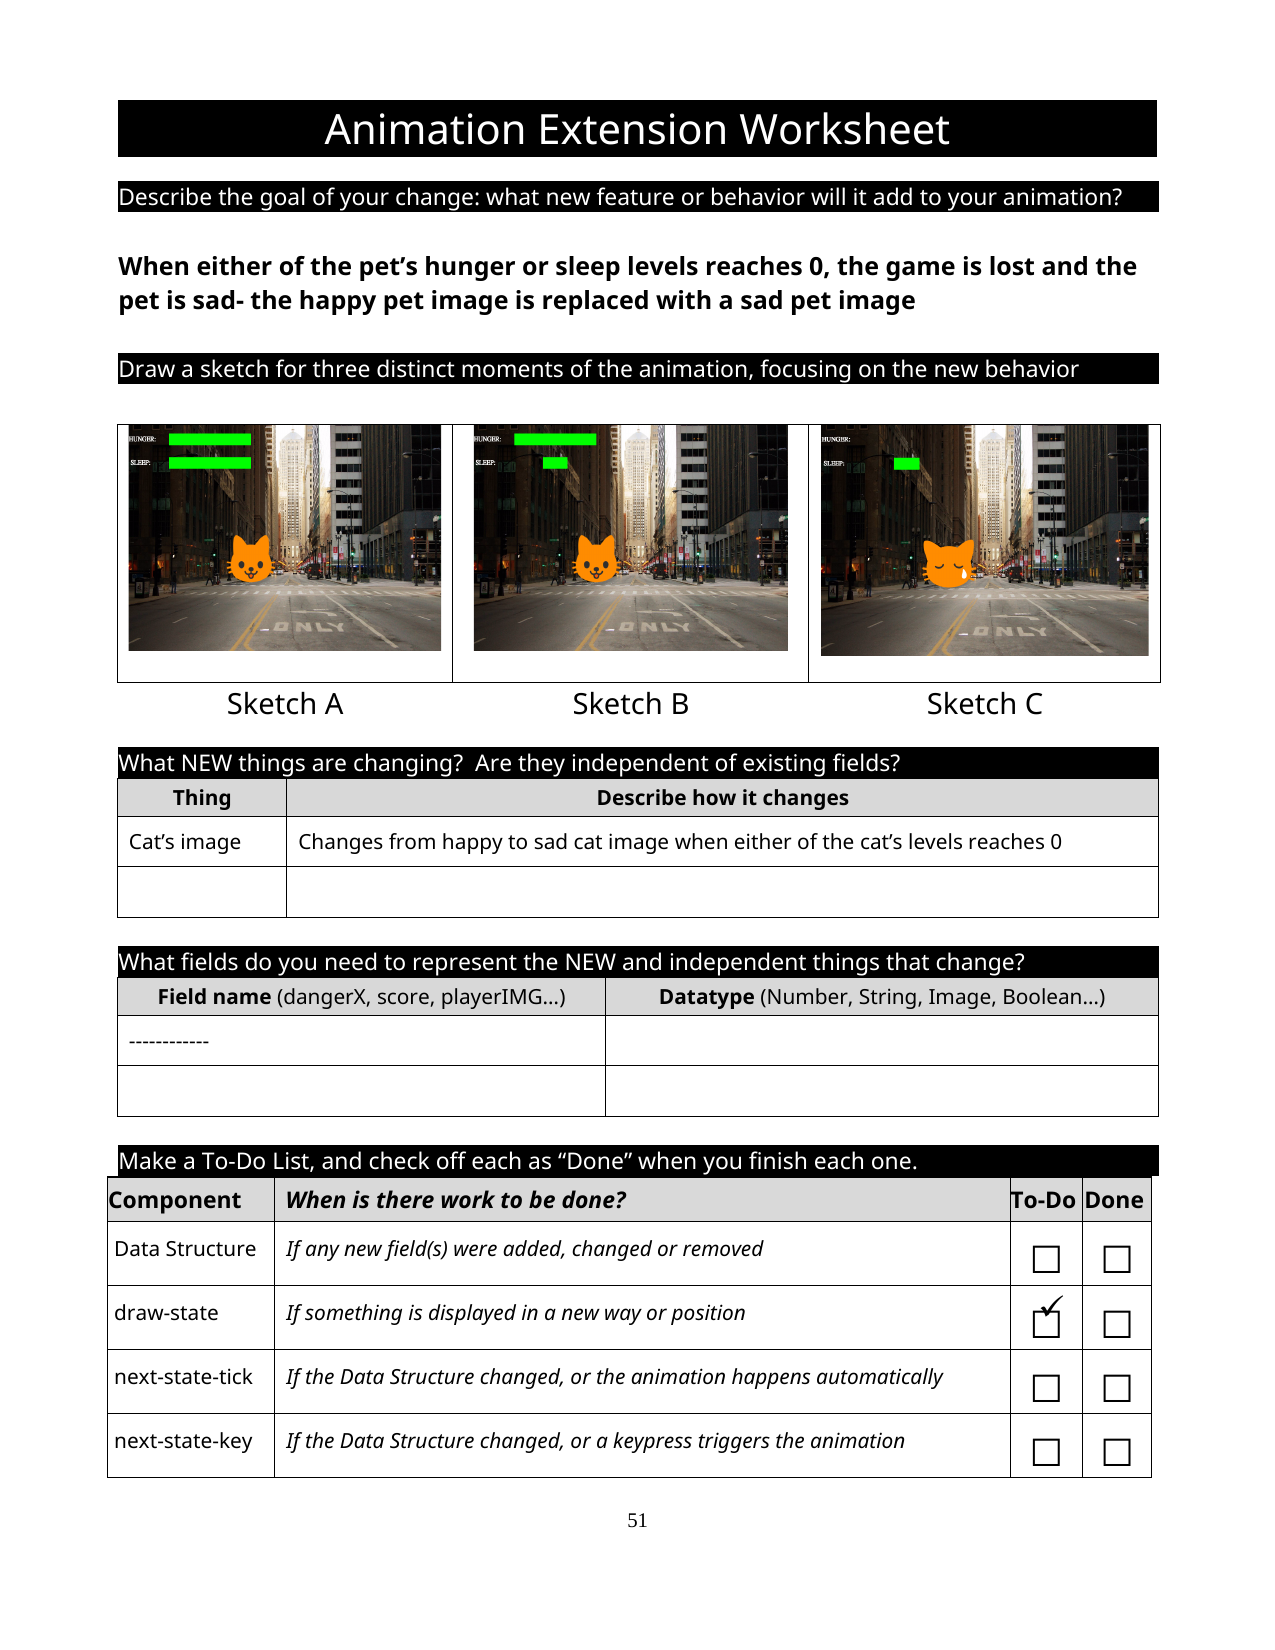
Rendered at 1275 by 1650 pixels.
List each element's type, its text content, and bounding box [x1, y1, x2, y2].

table_cell ☐ [1083, 1414, 1151, 1477]
table_cell [606, 1066, 1158, 1116]
table_header [809, 425, 1160, 682]
subtitle What fields do you need to represent the NEW and independent things that change? [118, 946, 1159, 977]
subtitle Describe the goal of your change: what new feature or behavior will it add to your animation? [118, 181, 1159, 212]
table_header To-Do [1011, 1178, 1082, 1221]
table_header When is there work to be done? [275, 1178, 1010, 1221]
table_header [453, 425, 808, 682]
table_cell ☐ [1011, 1222, 1082, 1285]
table_cell If something is displayed in a new way or position [275, 1286, 1010, 1349]
subtitle Make a To-Do List, and check off each as “Done” when you finish each one. [118, 1145, 1159, 1176]
table_cell Cat’s image [118, 817, 286, 866]
table_cell next-state-key [108, 1414, 274, 1477]
table_cell [118, 867, 286, 917]
table_cell ☐ [1011, 1350, 1082, 1413]
table_cell ☐ [1083, 1286, 1151, 1349]
table_cell Changes from happy to sad cat image when either of the cat’s levels reaches 0 [287, 817, 1158, 866]
table_cell draw-state [108, 1286, 274, 1349]
subtitle What NEW things are changing? Are they independent of existing fields? [118, 747, 1159, 778]
table_cell ☐ [1083, 1222, 1151, 1285]
table_cell If any new field(s) were added, changed or removed [275, 1222, 1010, 1285]
subtitle Animation Extension Worksheet [118, 100, 1157, 157]
table_cell ☐ [1011, 1286, 1082, 1349]
table_cell [118, 1066, 605, 1116]
table_header Component [108, 1178, 274, 1221]
table_cell ------------ [118, 1016, 605, 1065]
table_cell ☐ [1011, 1414, 1082, 1477]
table_cell Data Structure [108, 1222, 274, 1285]
table_header [118, 425, 452, 682]
table_cell If the Data Structure changed, or the animation happens automatically [275, 1350, 1010, 1413]
table_header Describe how it changes [287, 779, 1158, 816]
table_cell Sketch B [453, 683, 809, 723]
table_cell If the Data Structure changed, or a keypress triggers the animation [275, 1414, 1010, 1477]
table_header Datatype (Number, String, Image, Boolean…) [606, 978, 1158, 1015]
table_header Done [1083, 1178, 1151, 1221]
text When either of the pet’s hunger or sleep levels reaches 0, the game is lost and the pet is sad- the happy pet image is replaced with a sad pet image [118, 249, 1157, 317]
subtitle Draw a sketch for three distinct moments of the animation, focusing on the new behavior [118, 353, 1159, 384]
table_cell Sketch C [809, 683, 1161, 723]
table_header Field name (dangerX, score, playerIMG…) [118, 978, 605, 1015]
table_cell [287, 867, 1158, 917]
table_header Thing [118, 779, 286, 816]
table_cell next-state-tick [108, 1350, 274, 1413]
picture [473, 425, 788, 651]
picture [821, 425, 1149, 656]
table_cell [606, 1016, 1158, 1065]
table_cell Sketch A [118, 683, 453, 723]
picture [128, 425, 442, 651]
table_cell ☐ [1083, 1350, 1151, 1413]
